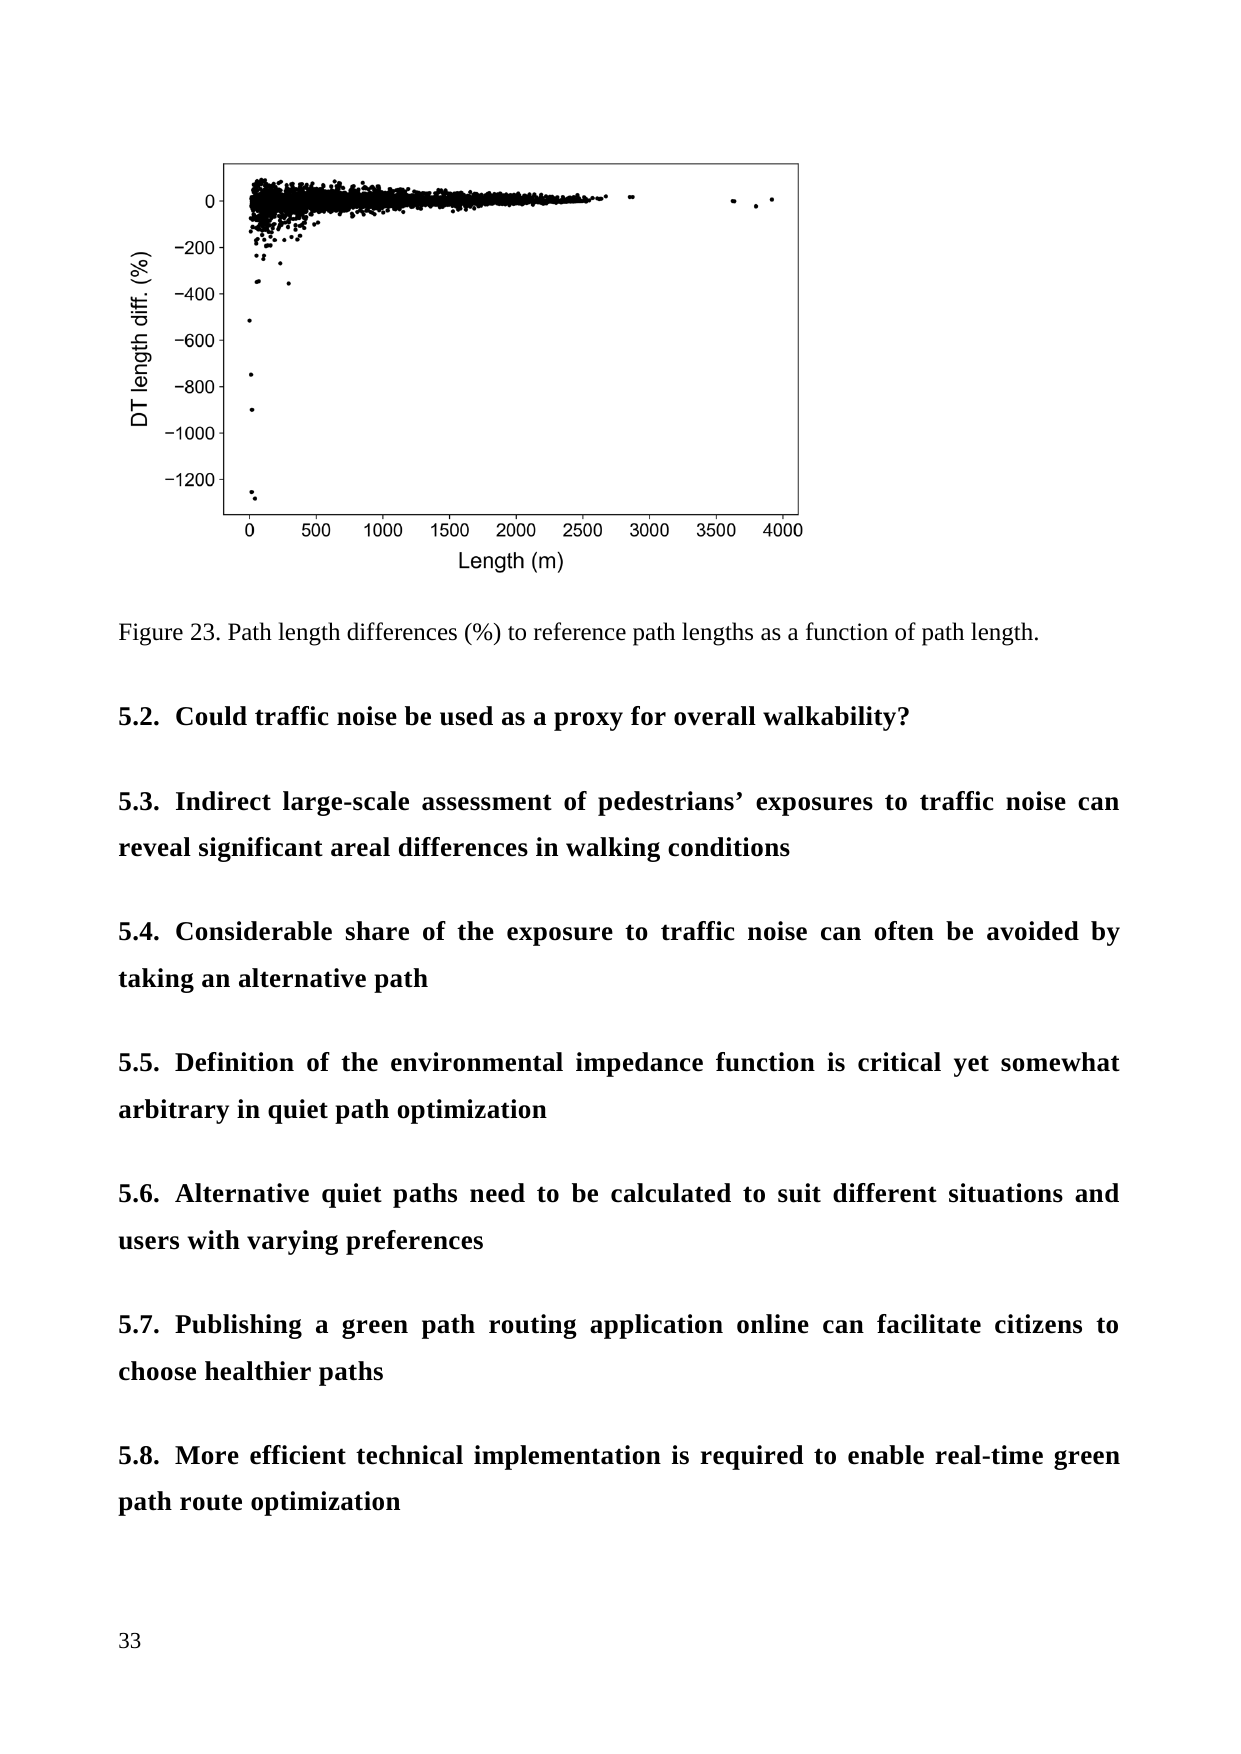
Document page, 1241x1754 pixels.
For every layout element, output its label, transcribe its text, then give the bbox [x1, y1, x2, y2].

picture [118, 147, 817, 585]
subtitle Publishing a green path routing application online can facilitate citizens to choose healthier paths [118, 1308, 1122, 1386]
subtitle Alternative quiet paths need to be calculated to suit different situations and users with varying preferences [118, 1177, 1122, 1255]
subtitle Definition of the environmental impedance function is critical yet somewhat arbitrary in quiet path optimization [118, 1046, 1122, 1124]
subtitle More efficient technical implementation is required to enable real-time green path route optimization [118, 1439, 1122, 1517]
text Figure 23. Path length differences (%) to reference path lengths as a function of path length. [118, 617, 1122, 646]
subtitle Could traffic noise be used as a proxy for overall walkability? [118, 701, 1122, 732]
subtitle Indirect large-scale assessment of pedestrians’ exposures to traffic noise can reveal significant areal differences in walking conditions [118, 785, 1122, 862]
subtitle Considerable share of the exposure to traffic noise can often be avoided by taking an alternative path [118, 916, 1122, 993]
